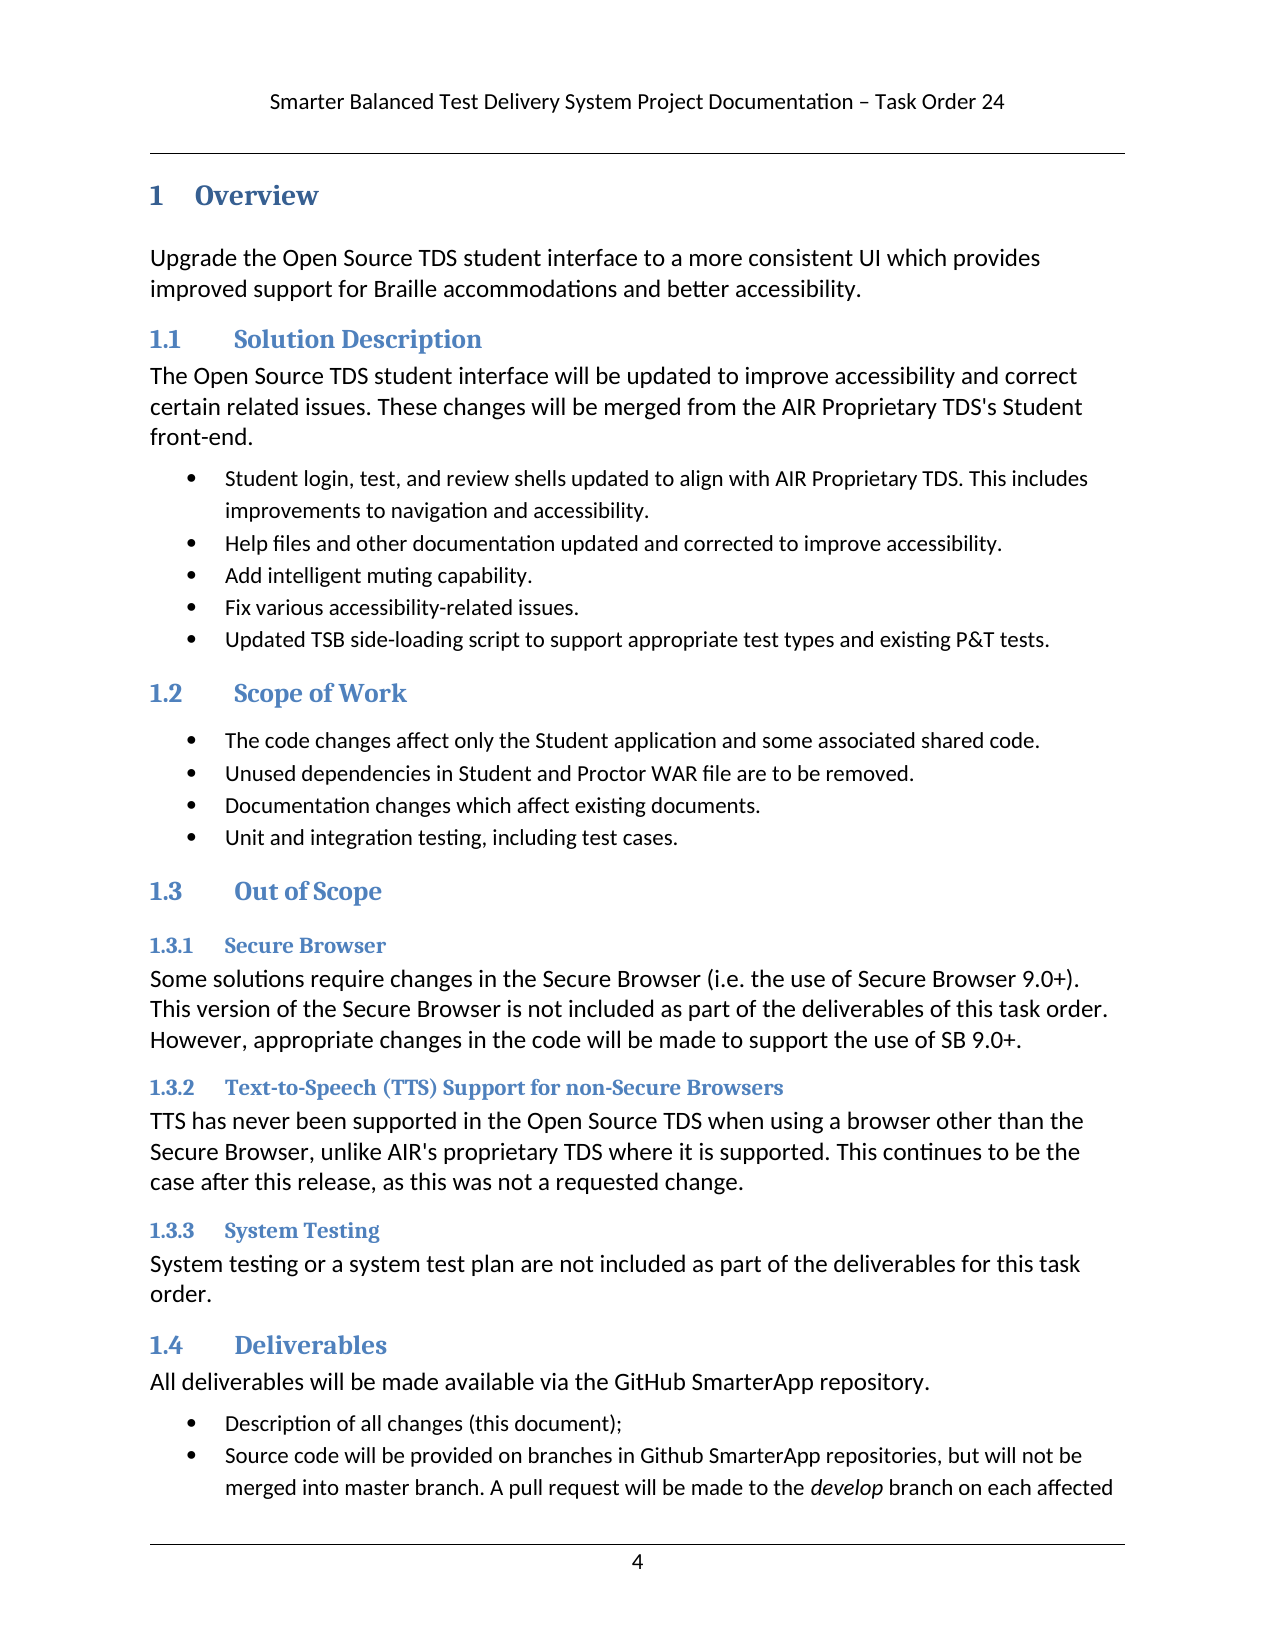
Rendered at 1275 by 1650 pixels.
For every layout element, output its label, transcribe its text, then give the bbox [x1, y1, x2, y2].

text System testing or a system test plan are not included as part of the deliverables for this task order. [150, 1248, 1125, 1309]
subtitle Out of Scope [150, 876, 1125, 907]
text The Open Source TDS student interface will be updated to improve accessibility and correct certain related issues. These changes will be merged from the AIR Proprietary TDS's Student front-end. [150, 360, 1125, 452]
subtitle Deliverables [150, 1330, 1125, 1361]
list Unit and integration testing, including test cases. [187, 823, 1125, 851]
subtitle Secure Browser [150, 933, 1125, 959]
list Student login, test, and review shells updated to align with AIR Proprietary TDS. This includes improvements to navigation and accessibility. [187, 464, 1125, 524]
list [187, 1441, 1125, 1501]
list Add intelligent muting capability. [187, 561, 1125, 589]
subtitle Scope of Work [150, 678, 1125, 709]
list Unused dependencies in Student and Proctor WAR file are to be removed. [187, 759, 1125, 787]
list Description of all changes (this document); [187, 1409, 1125, 1437]
subtitle Solution Description [150, 324, 1125, 356]
text TTS has never been supported in the Open Source TDS when using a browser other than the Secure Browser, unlike AIR's proprietary TDS where it is supported. This continues to be the case after this release, as this was not a requested change. [150, 1105, 1125, 1197]
subtitle System Testing [150, 1218, 1125, 1244]
text Some solutions require changes in the Secure Browser (i.e. the use of Secure Browser 9.0+). This version of the Secure Browser is not included as part of the deliverables of this task order. However, appropriate changes in the code will be made to support the use of SB 9.0+. [150, 963, 1125, 1054]
text Upgrade the Open Source TDS student interface to a more consistent UI which provides improved support for Braille accommodations and better accessibility. [150, 243, 1125, 304]
list The code changes affect only the Student application and some associated shared code. [187, 726, 1125, 754]
subtitle Overview [150, 179, 1125, 213]
subtitle Text-to-Speech (TTS) Support for non-Secure Browsers [150, 1075, 1125, 1102]
list Documentation changes which affect existing documents. [187, 791, 1125, 819]
list Fix various accessibility-related issues. [187, 593, 1125, 621]
list Help files and other documentation updated and corrected to improve accessibility. [187, 529, 1125, 557]
text All deliverables will be made available via the GitHub SmarterApp repository. [150, 1366, 1125, 1396]
list Updated TSB side-loading script to support appropriate test types and existing P&T tests. [187, 625, 1125, 653]
